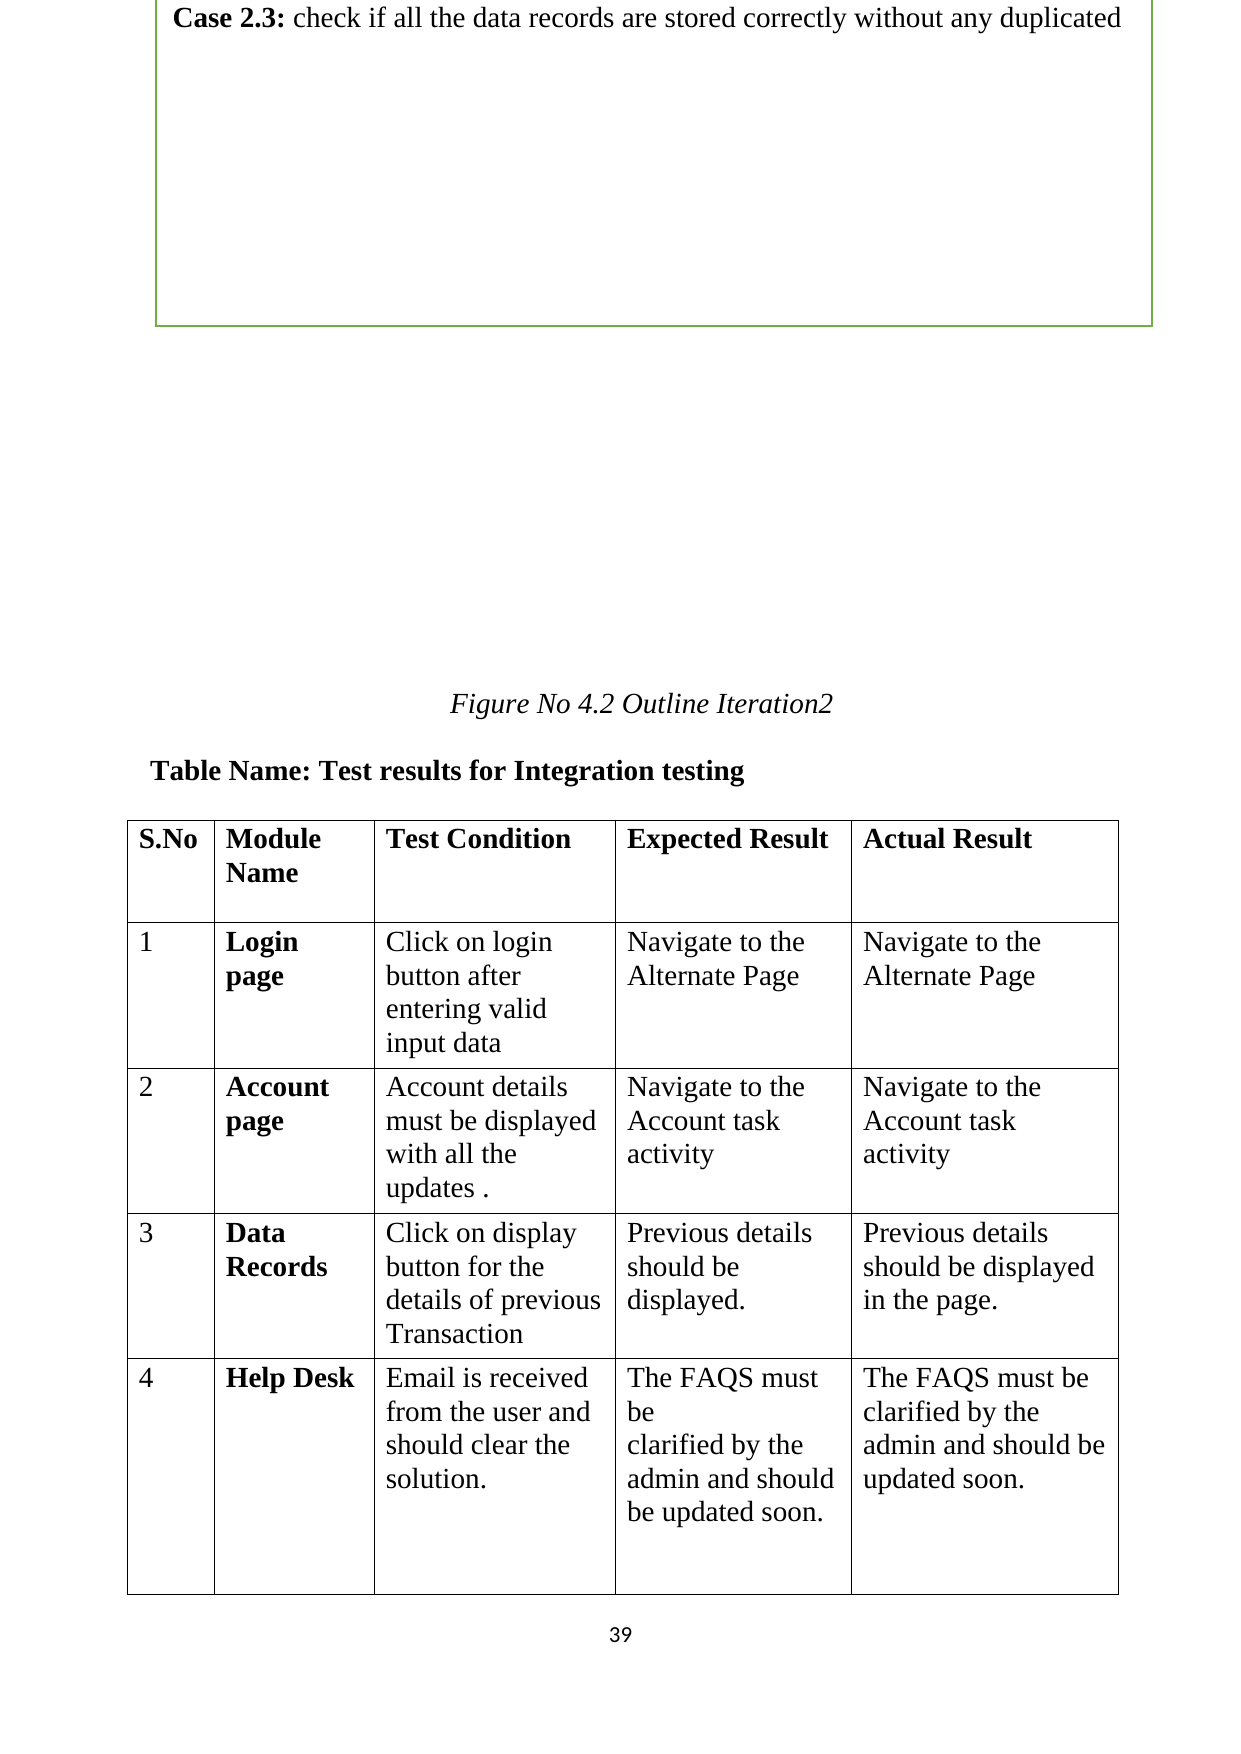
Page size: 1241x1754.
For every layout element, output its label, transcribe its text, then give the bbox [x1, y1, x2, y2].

table_header Actual Result [852, 821, 1118, 922]
text Figure No 4.2 Outline Iteration2 [375, 686, 1090, 719]
table_cell Account details must be displayed with all the updates . [375, 1069, 615, 1213]
table_header Test Condition [375, 821, 615, 922]
text Table Name: Test results for Integration testing [150, 753, 1090, 786]
table_cell Click on display button for the details of previous Transaction [375, 1214, 615, 1358]
table_cell Login page [215, 923, 374, 1068]
table_cell Navigate to the Alternate Page [852, 923, 1118, 1068]
table_cell Previous details should be displayed in the page. [852, 1214, 1118, 1358]
table_cell 1 [128, 923, 214, 1068]
table_cell The FAQS must be clarified by the admin and should be updated soon. [852, 1359, 1118, 1594]
table_cell 3 [128, 1214, 214, 1358]
table_cell 2 [128, 1069, 214, 1213]
table_cell Help Desk [215, 1359, 374, 1594]
table_header Module Name [215, 821, 374, 922]
table_cell Previous details should be displayed. [616, 1214, 851, 1358]
table_header S.No [128, 821, 214, 922]
table_cell Account page [215, 1069, 374, 1213]
table_cell Data Records [215, 1214, 374, 1358]
table_cell The FAQS must be clarified by the admin and should be updated soon. [616, 1359, 851, 1594]
table_cell Navigate to the Alternate Page [616, 923, 851, 1068]
table_cell Navigate to the Account task activity [616, 1069, 851, 1213]
table_cell 4 [128, 1359, 214, 1594]
table_cell Email is received from the user and should clear the solution. [375, 1359, 615, 1594]
table_cell Click on login button after entering valid input data [375, 923, 615, 1068]
table_cell Navigate to the Account task activity [852, 1069, 1118, 1213]
table_header Expected Result [616, 821, 851, 922]
